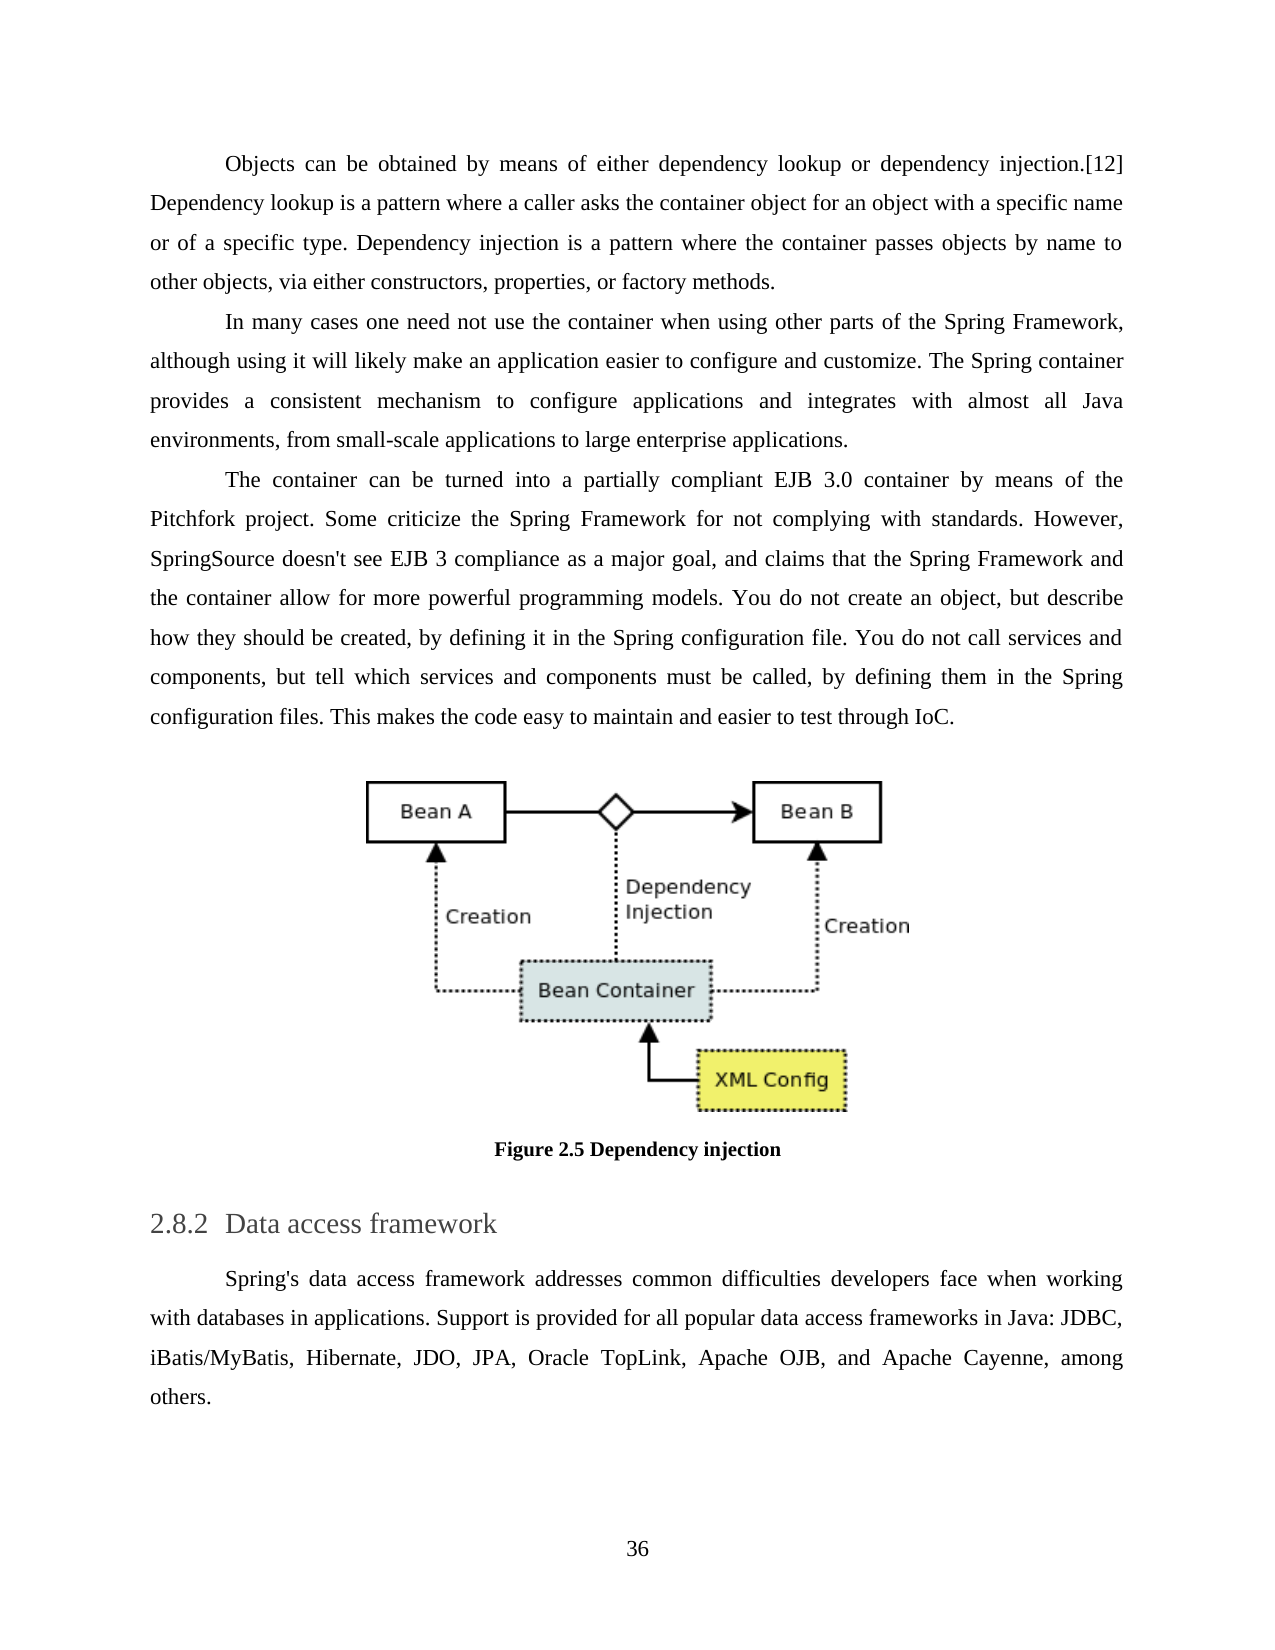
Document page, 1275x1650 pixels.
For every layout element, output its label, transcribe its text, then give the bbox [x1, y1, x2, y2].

subtitle Data access framework [150, 1206, 1125, 1240]
text Figure 2.5 Dependency injection [150, 1137, 1125, 1161]
text Spring's data access framework addresses common difficulties developers face when working with databases in applications. Support is provided for all popular data access frameworks in Java: JDBC, iBatis/MyBatis, Hibernate, JDO, JPA, Oracle TopLink, Apache OJB, and Apache Cayenne, among others. [150, 1265, 1125, 1410]
picture [366, 781, 909, 1112]
text Objects can be obtained by means of either dependency lookup or dependency injection.[12] Dependency lookup is a pattern where a caller asks the container object for an object with a specific name or of a specific type. Dependency injection is a pattern where the container passes objects by name to other objects, via either constructors, properties, or factory methods. [150, 150, 1125, 295]
text The container can be turned into a partially compliant EJB 3.0 container by means of the Pitchfork project. Some criticize the Spring Framework for not complying with standards. However, SpringSource doesn't see EJB 3 compliance as a major goal, and claims that the Spring Framework and the container allow for more powerful programming models. You do not create an object, but describe how they should be created, by defining it in the Spring configuration file. You do not call services and components, but tell which services and components must be called, by defining them in the Spring configuration files. This makes the code easy to maintain and easier to test through IoC. [150, 466, 1125, 729]
text In many cases one need not use the container when using other parts of the Spring Framework, although using it will likely make an application easier to configure and customize. The Spring container provides a consistent mechanism to configure applications and integrates with almost all Java environments, from small-scale applications to large enterprise applications. [150, 308, 1125, 453]
